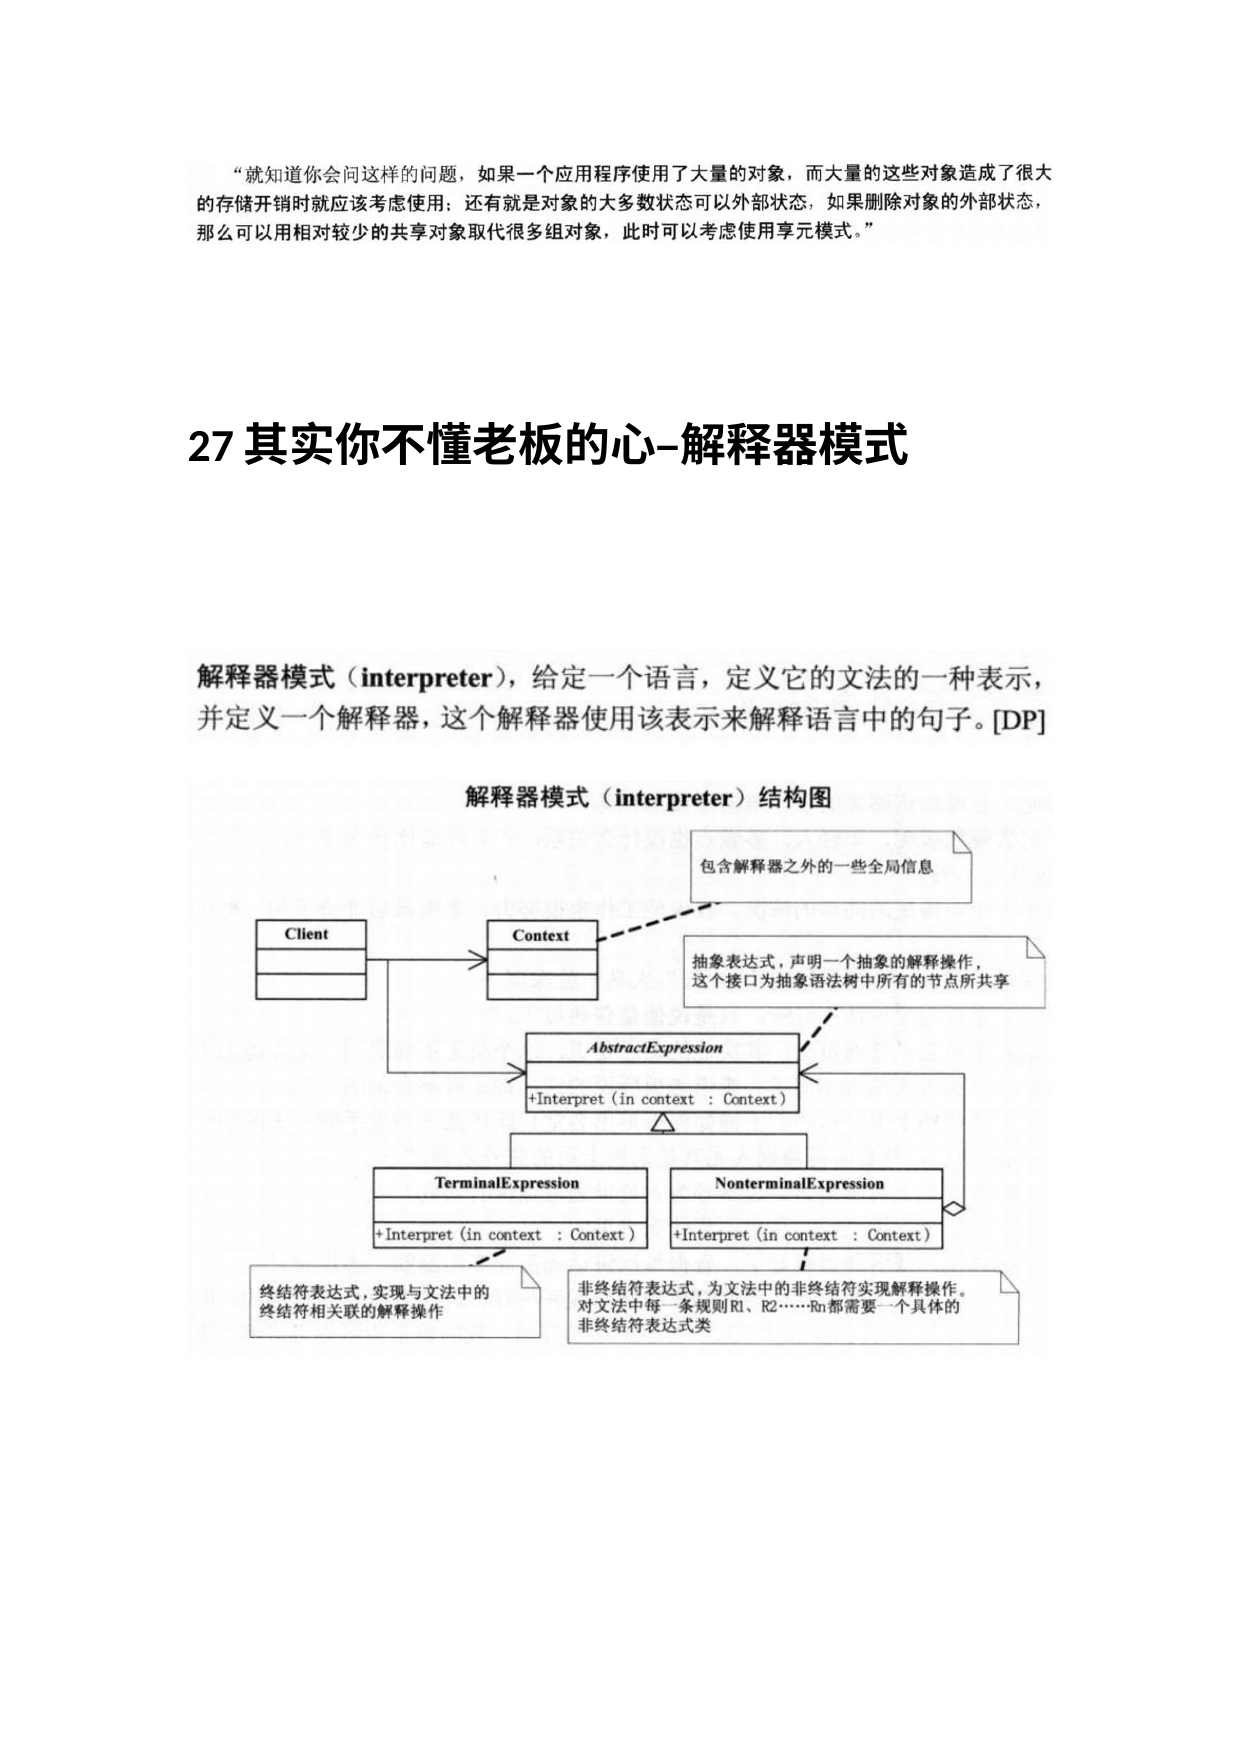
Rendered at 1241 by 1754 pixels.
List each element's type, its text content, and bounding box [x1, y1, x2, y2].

subtitle 27其实你不懂老板的心–解释器模式 [187, 392, 1053, 490]
